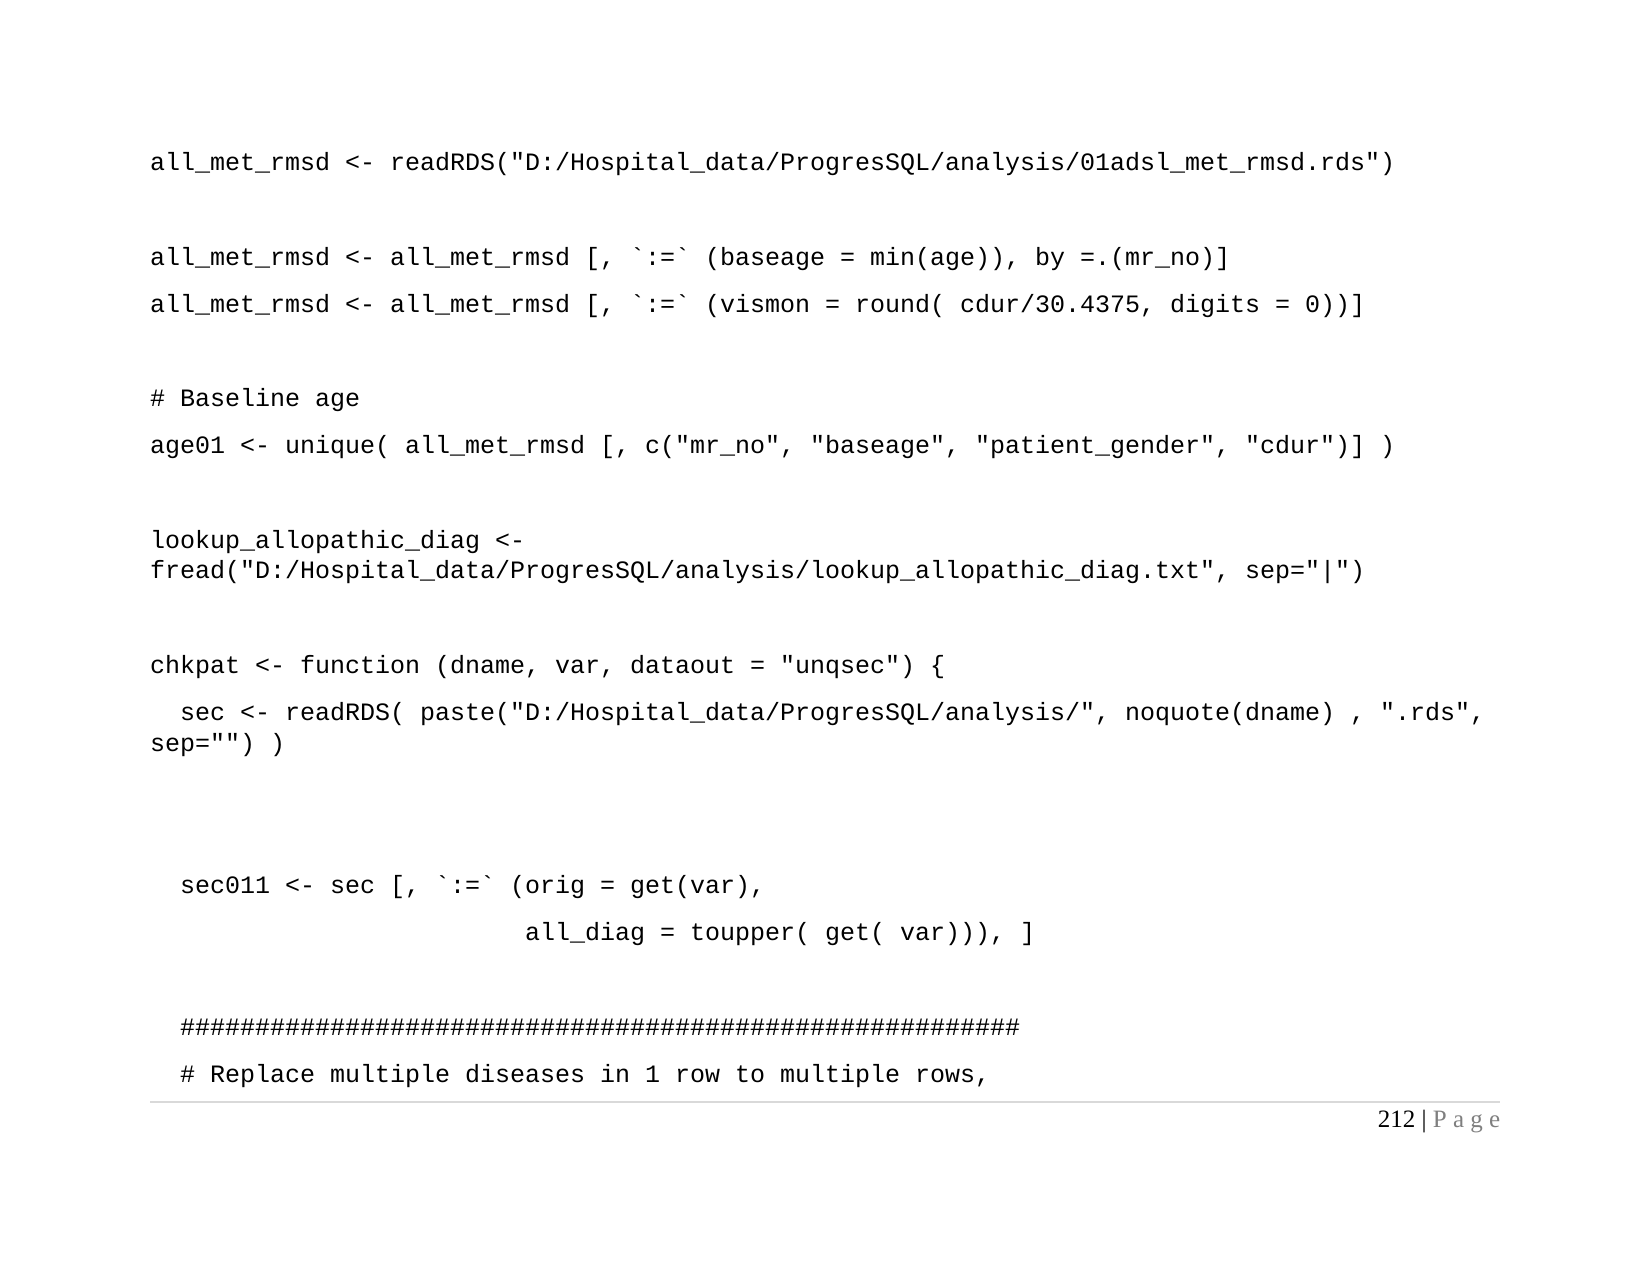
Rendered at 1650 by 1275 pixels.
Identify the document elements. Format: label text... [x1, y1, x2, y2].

text lookup_allopathic_diag <- fread("D:/Hospital_data/ProgresSQL/analysis/lookup_allopathic_diag.txt", sep="|") [150, 527, 1500, 586]
text # Replace multiple diseases in 1 row to multiple rows, [150, 1062, 1500, 1090]
text all_diag = toupper( get( var))), ] [150, 920, 1500, 948]
text sec011 <- sec [, `:=` (orig = get(var), [150, 873, 1500, 901]
text all_met_rmsd <- all_met_rmsd [, `:=` (baseage = min(age)), by =.(mr_no)] [150, 244, 1500, 273]
text # Baseline age [150, 386, 1500, 414]
text age01 <- unique( all_met_rmsd [, c("mr_no", "baseage", "patient_gender", "cdur")] ) [150, 433, 1500, 461]
text ######################################################## [150, 1015, 1500, 1043]
text all_met_rmsd <- all_met_rmsd [, `:=` (vismon = round( cdur/30.4375, digits = 0))] [150, 292, 1500, 320]
text chkpat <- function (dname, var, dataout = "unqsec") { [150, 652, 1500, 681]
text all_met_rmsd <- readRDS("D:/Hospital_data/ProgresSQL/analysis/01adsl_met_rmsd.rds") [150, 150, 1500, 178]
text sec <- readRDS( paste("D:/Hospital_data/ProgresSQL/analysis/", noquote(dname) , ".rds", sep="") ) [150, 699, 1500, 758]
